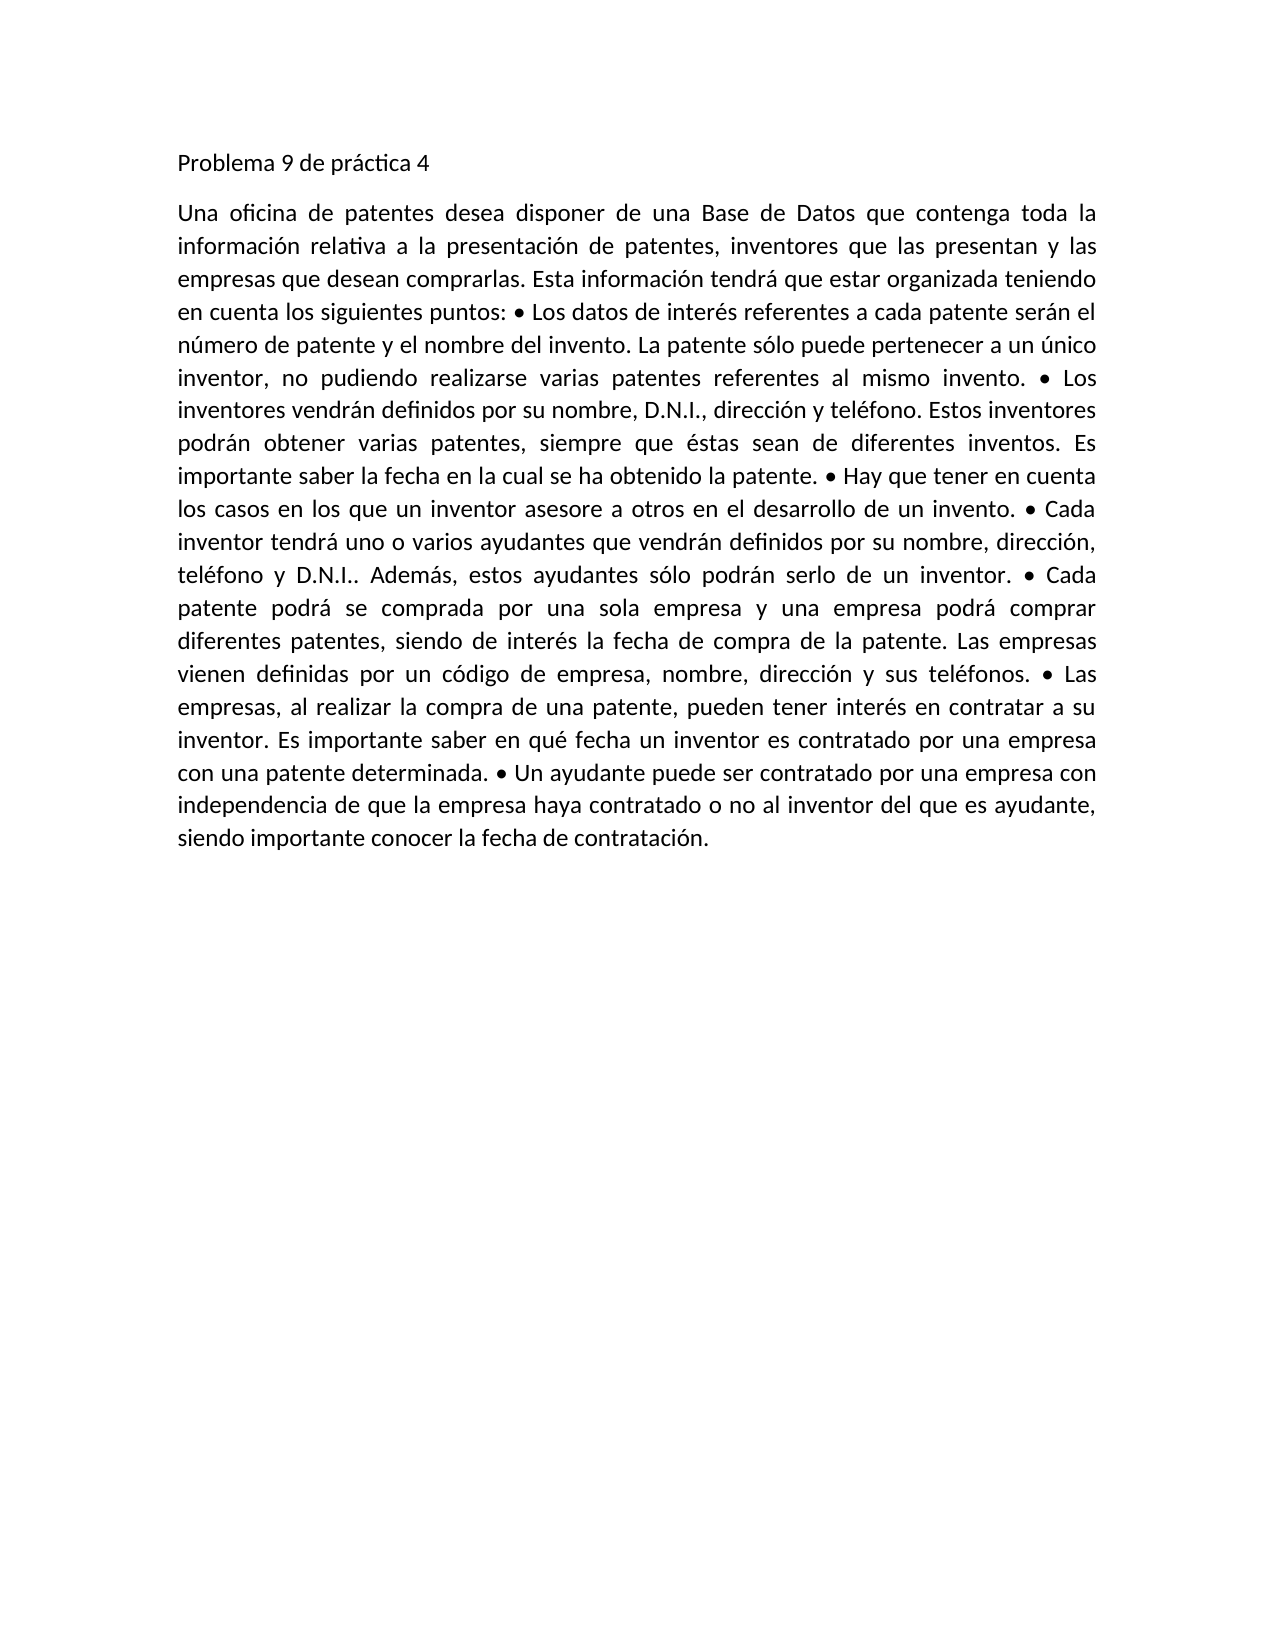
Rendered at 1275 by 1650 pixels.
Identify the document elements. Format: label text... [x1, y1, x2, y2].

text Una oficina de patentes desea disponer de una Base de Datos que contenga toda la información relativa a la presentación de patentes, inventores que las presentan y las empresas que desean comprarlas. Esta información tendrá que estar organizada teniendo en cuenta los siguientes puntos: • Los datos de interés referentes a cada patente serán el número de patente y el nombre del invento. La patente sólo puede pertenecer a un único inventor, no pudiendo realizarse varias patentes referentes al mismo invento. • Los inventores vendrán definidos por su nombre, D.N.I., dirección y teléfono. Estos inventores podrán obtener varias patentes, siempre que éstas sean de diferentes inventos. Es importante saber la fecha en la cual se ha obtenido la patente. • Hay que tener en cuenta los casos en los que un inventor asesore a otros en el desarrollo de un invento. • Cada inventor tendrá uno o varios ayudantes que vendrán definidos por su nombre, dirección, teléfono y D.N.I.. Además, estos ayudantes sólo podrán serlo de un inventor. • Cada patente podrá se comprada por una sola empresa y una empresa podrá comprar diferentes patentes, siendo de interés la fecha de compra de la patente. Las empresas vienen definidas por un código de empresa, nombre, dirección y sus teléfonos. • Las empresas, al realizar la compra de una patente, pueden tener interés en contratar a su inventor. Es importante saber en qué fecha un inventor es contratado por una empresa con una patente determinada. • Un ayudante puede ser contratado por una empresa con independencia de que la empresa haya contratado o no al inventor del que es ayudante, siendo importante conocer la fecha de contratación. [177, 197, 1098, 853]
text Problema 9 de práctica 4 [177, 148, 1098, 178]
